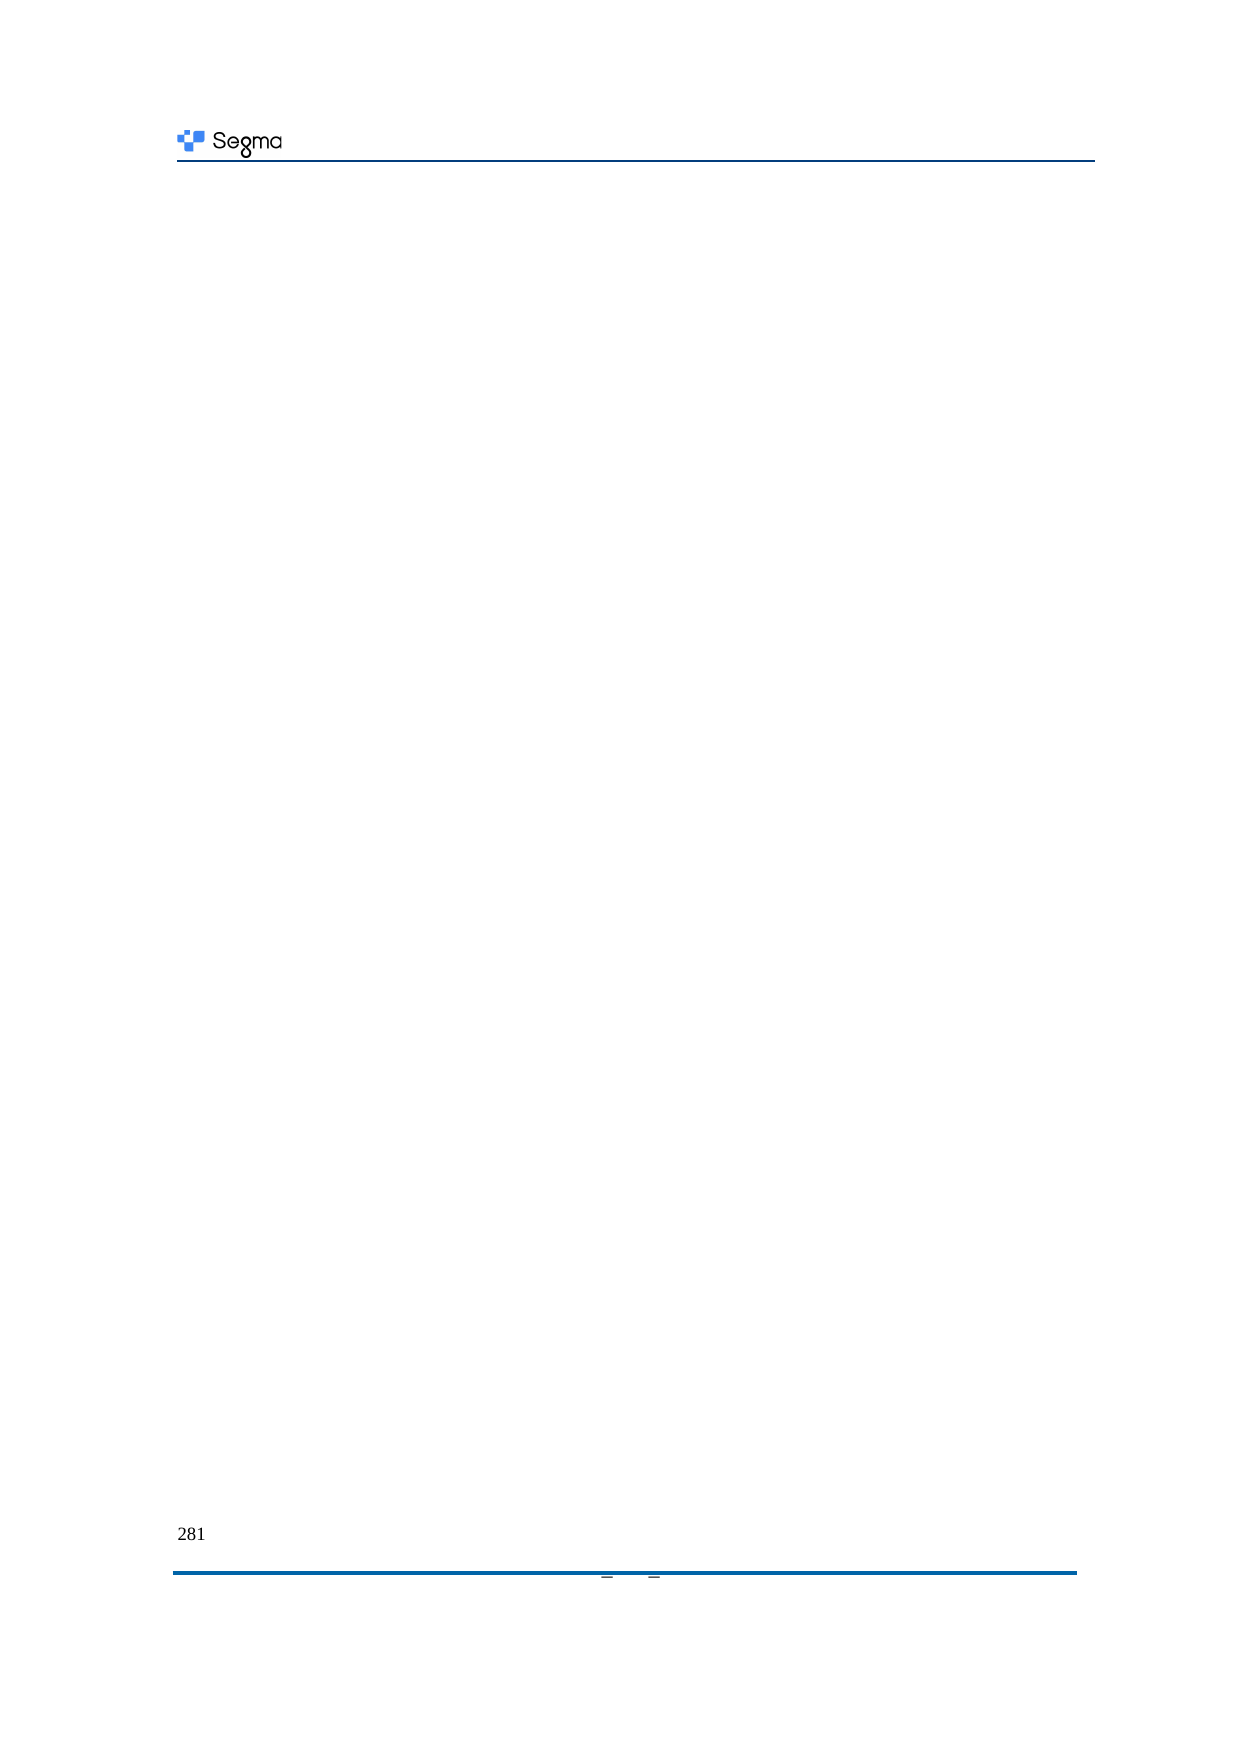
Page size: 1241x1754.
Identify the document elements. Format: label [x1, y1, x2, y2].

picture [177, 130, 282, 158]
